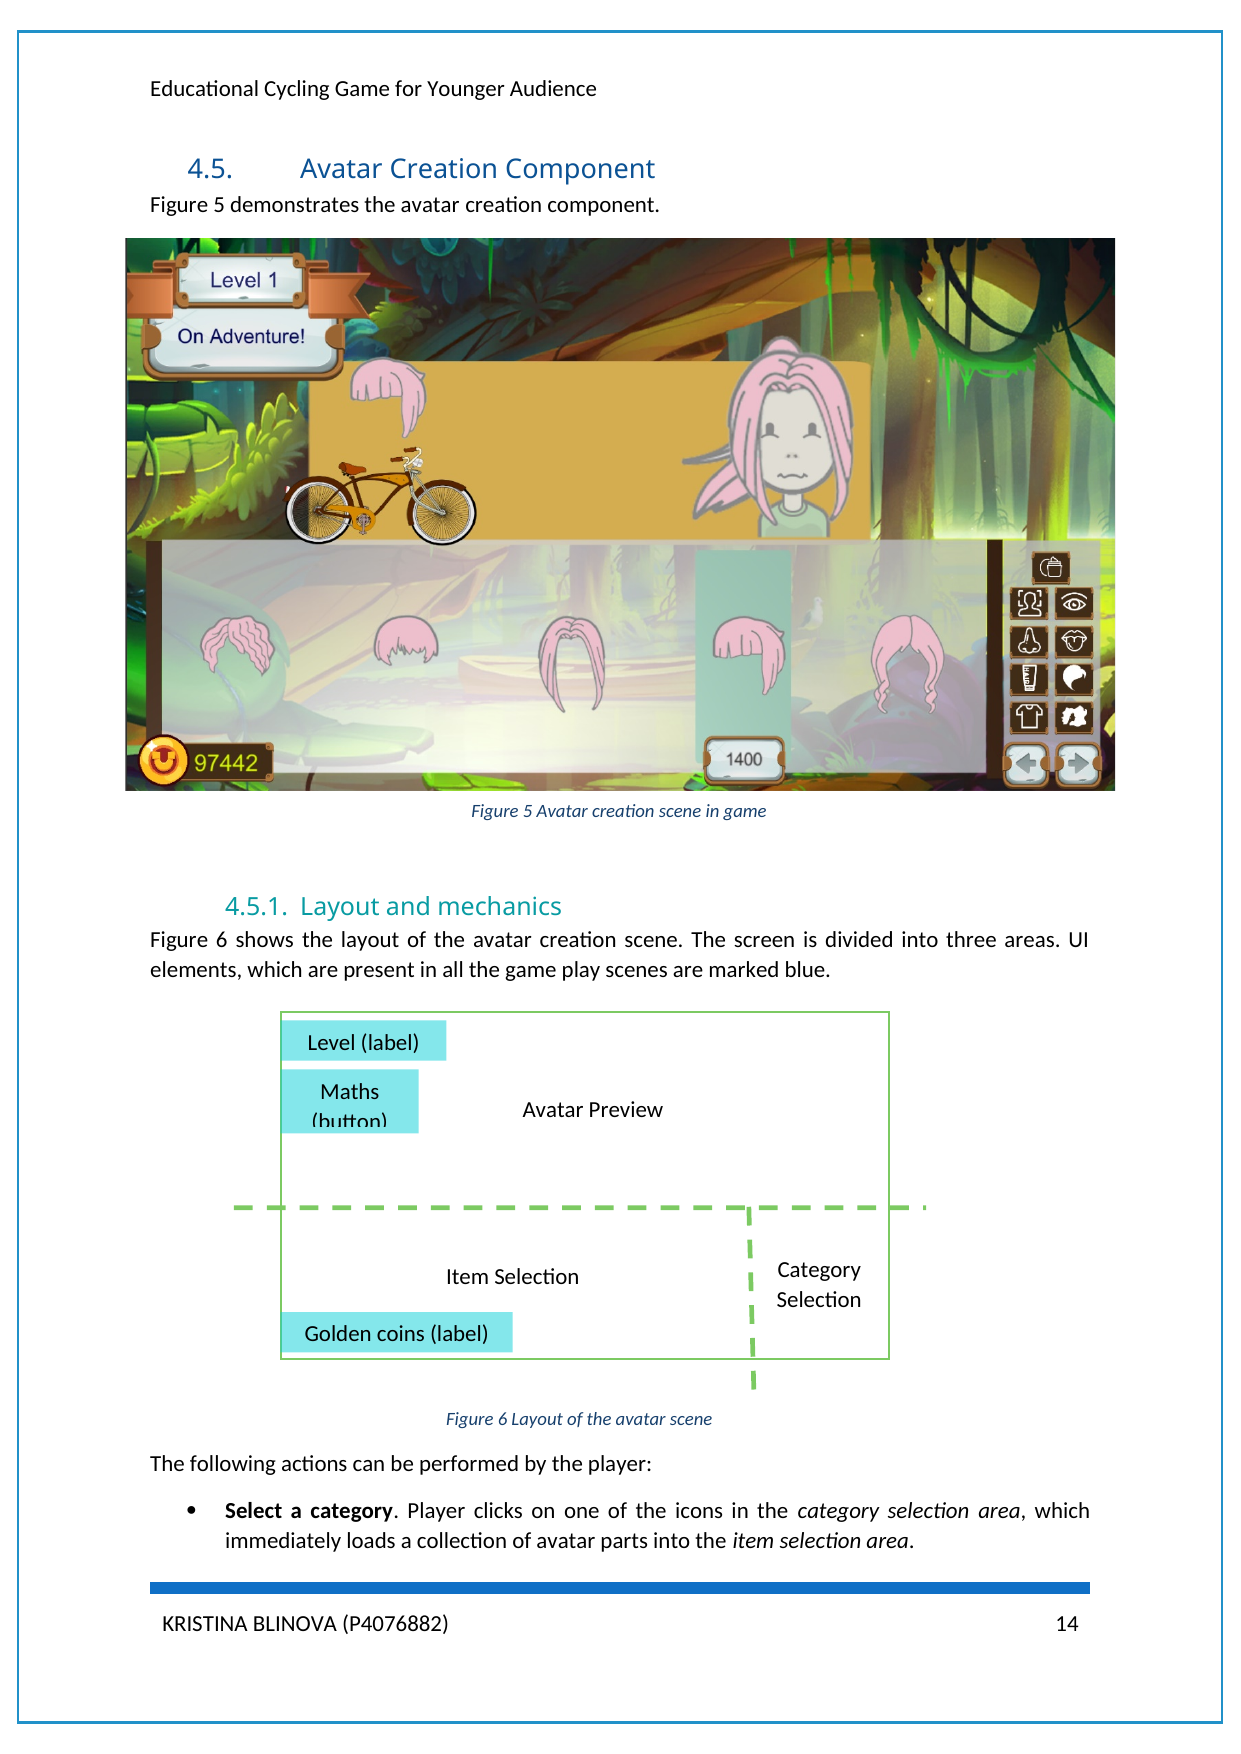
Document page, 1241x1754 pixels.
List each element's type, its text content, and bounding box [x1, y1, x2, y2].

subtitle Layout and mechanics [225, 888, 1090, 922]
list Select a category. Player clicks on one of the icons in the category selection area, which immediately loads a collection of avatar parts into the item selection area. [187, 1496, 1090, 1554]
text Figure 5 demonstrates the avatar creation component. [460, 190, 1090, 218]
text Figure 6 shows the layout of the avatar creation scene. The screen is divided into three areas. UI elements, which are present in all the game play scenes are marked blue. [150, 925, 1090, 983]
picture [125, 238, 1116, 791]
text The following actions can be performed by the player: [150, 1002, 1090, 1477]
subtitle Avatar Creation Component [187, 150, 1090, 187]
